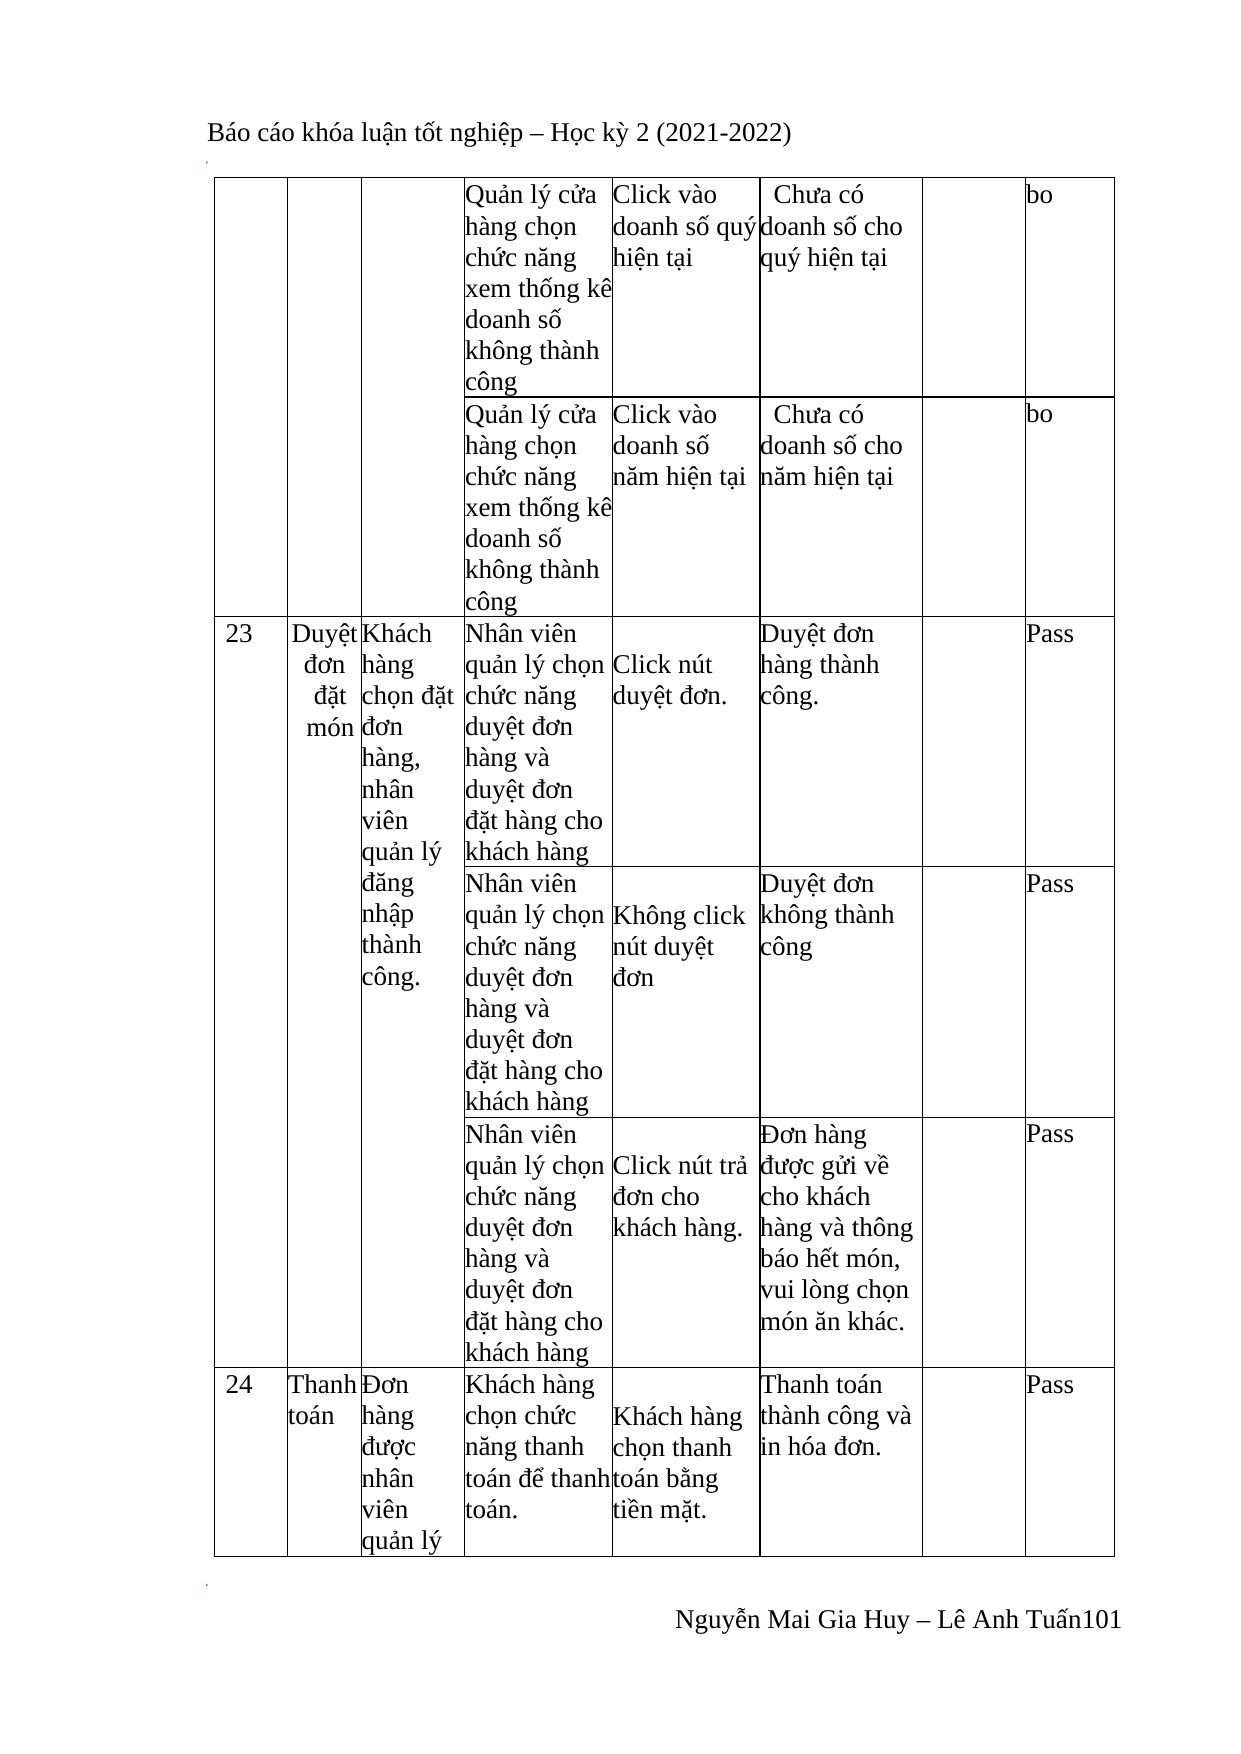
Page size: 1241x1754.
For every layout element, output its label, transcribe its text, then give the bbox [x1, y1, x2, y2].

table_cell Khách hàng chọn thanh toán bằng tiền mặt. [613, 1368, 759, 1556]
table_cell Nhân viên quản lý chọn chức năng duyệt đơn hàng và duyệt đơn đặt hàng cho khách hàng [465, 1118, 612, 1367]
table_cell [923, 178, 1025, 396]
table_cell 24 [215, 1368, 287, 1556]
table_cell Không click nút duyệt đơn [613, 867, 759, 1117]
table_cell Khách hàng chọn đặt đơn hàng, nhân viên quản lý đăng nhập thành công. [362, 617, 464, 1367]
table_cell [465, 178, 612, 396]
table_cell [761, 1368, 922, 1556]
table_cell [923, 1368, 1025, 1556]
table_cell Duyệt đơn hàng thành công. [761, 617, 922, 866]
table_cell [923, 1118, 1025, 1367]
table_cell Đơn hàng được gửi về cho khách hàng và thông báo hết món, vui lòng chọn món ăn khác. [761, 1118, 922, 1367]
table_cell Pass [1026, 617, 1114, 866]
table_cell 23 [215, 617, 287, 1367]
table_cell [465, 398, 612, 616]
table_cell [923, 617, 1025, 866]
table_cell Click nút trả đơn cho khách hàng. [613, 1118, 759, 1367]
table_cell Click vào doanh số năm hiện tại [613, 398, 759, 616]
table_cell Duyệt đơn không thành công [761, 867, 922, 1117]
table_cell [923, 398, 1025, 616]
table_cell Nhân viên quản lý chọn chức năng duyệt đơn hàng và duyệt đơn đặt hàng cho khách hàng [465, 617, 612, 866]
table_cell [362, 1368, 464, 1556]
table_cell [465, 1368, 612, 1556]
table_cell bo [1026, 398, 1114, 616]
table_cell Pass [1026, 1368, 1114, 1556]
table_cell Pass [1026, 867, 1114, 1117]
table_cell bo [1026, 178, 1114, 396]
table_cell Pass [1026, 1118, 1114, 1367]
table_cell Duyệt đơn đặt món [288, 617, 361, 1367]
table_cell Chưa có doanh số cho quý hiện tại [761, 178, 922, 396]
table_cell Chưa có doanh số cho năm hiện tại [761, 398, 922, 616]
table_cell Thanh toán [288, 1368, 361, 1556]
table_cell Click vào doanh số quý hiện tại [613, 178, 759, 396]
table_cell [923, 867, 1025, 1117]
table_cell Nhân viên quản lý chọn chức năng duyệt đơn hàng và duyệt đơn đặt hàng cho khách hàng [465, 867, 612, 1117]
table_cell Click nút duyệt đơn. [613, 617, 759, 866]
